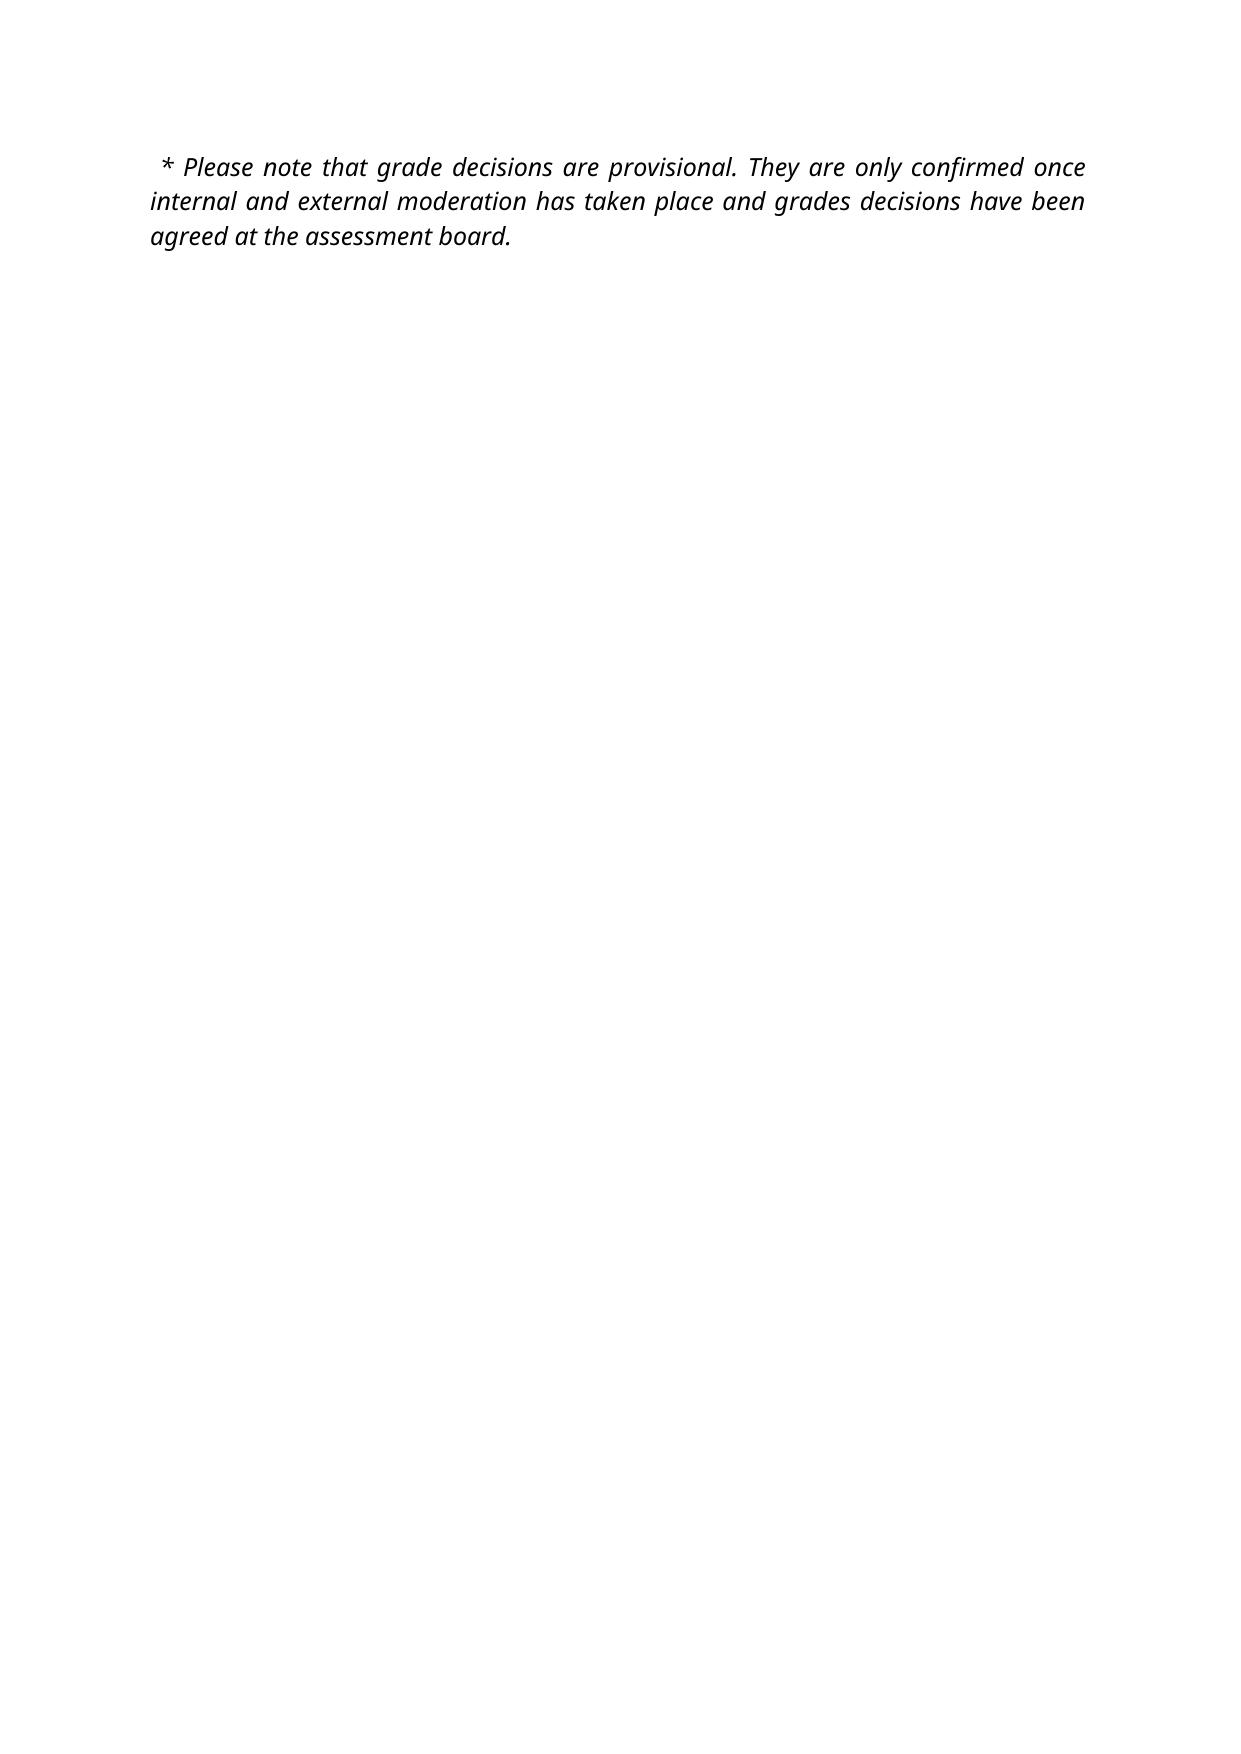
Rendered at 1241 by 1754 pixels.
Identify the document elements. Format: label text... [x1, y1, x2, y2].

text * Please note that grade decisions are provisional. They are only confirmed once internal and external moderation has taken place and grades decisions have been agreed at the assessment board. [150, 150, 1090, 252]
